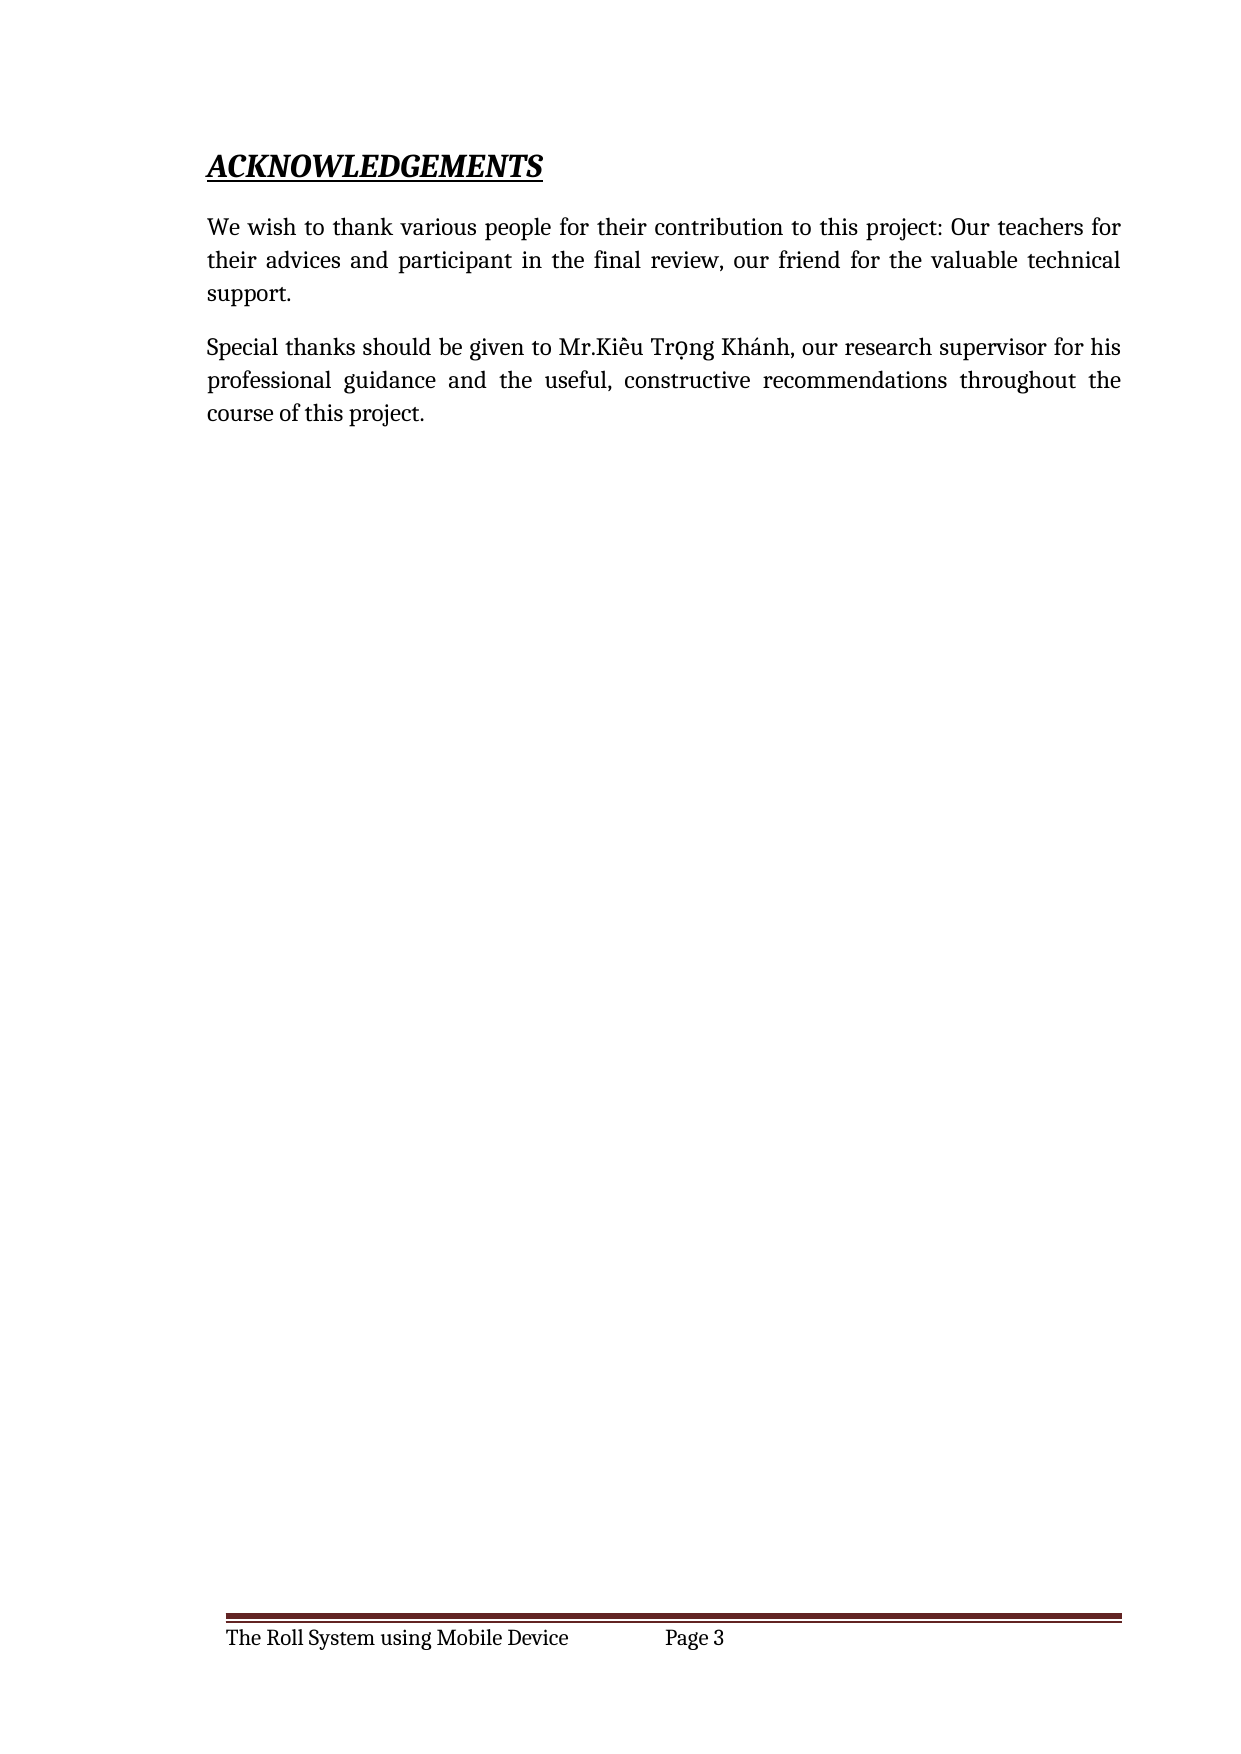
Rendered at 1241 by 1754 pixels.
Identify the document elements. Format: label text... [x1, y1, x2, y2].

text We wish to thank various people for their contribution to this project: Our teachers for their advices and participant in the final review, our friend for the valuable technical support. [207, 213, 1122, 307]
text ACKNOWLEDGEMENTS [207, 148, 1122, 186]
text Special thanks should be given to Mr.Kiều Trọng Khánh, our research supervisor for his professional guidance and the useful, constructive recommendations throughout the course of this project. [207, 332, 1122, 427]
